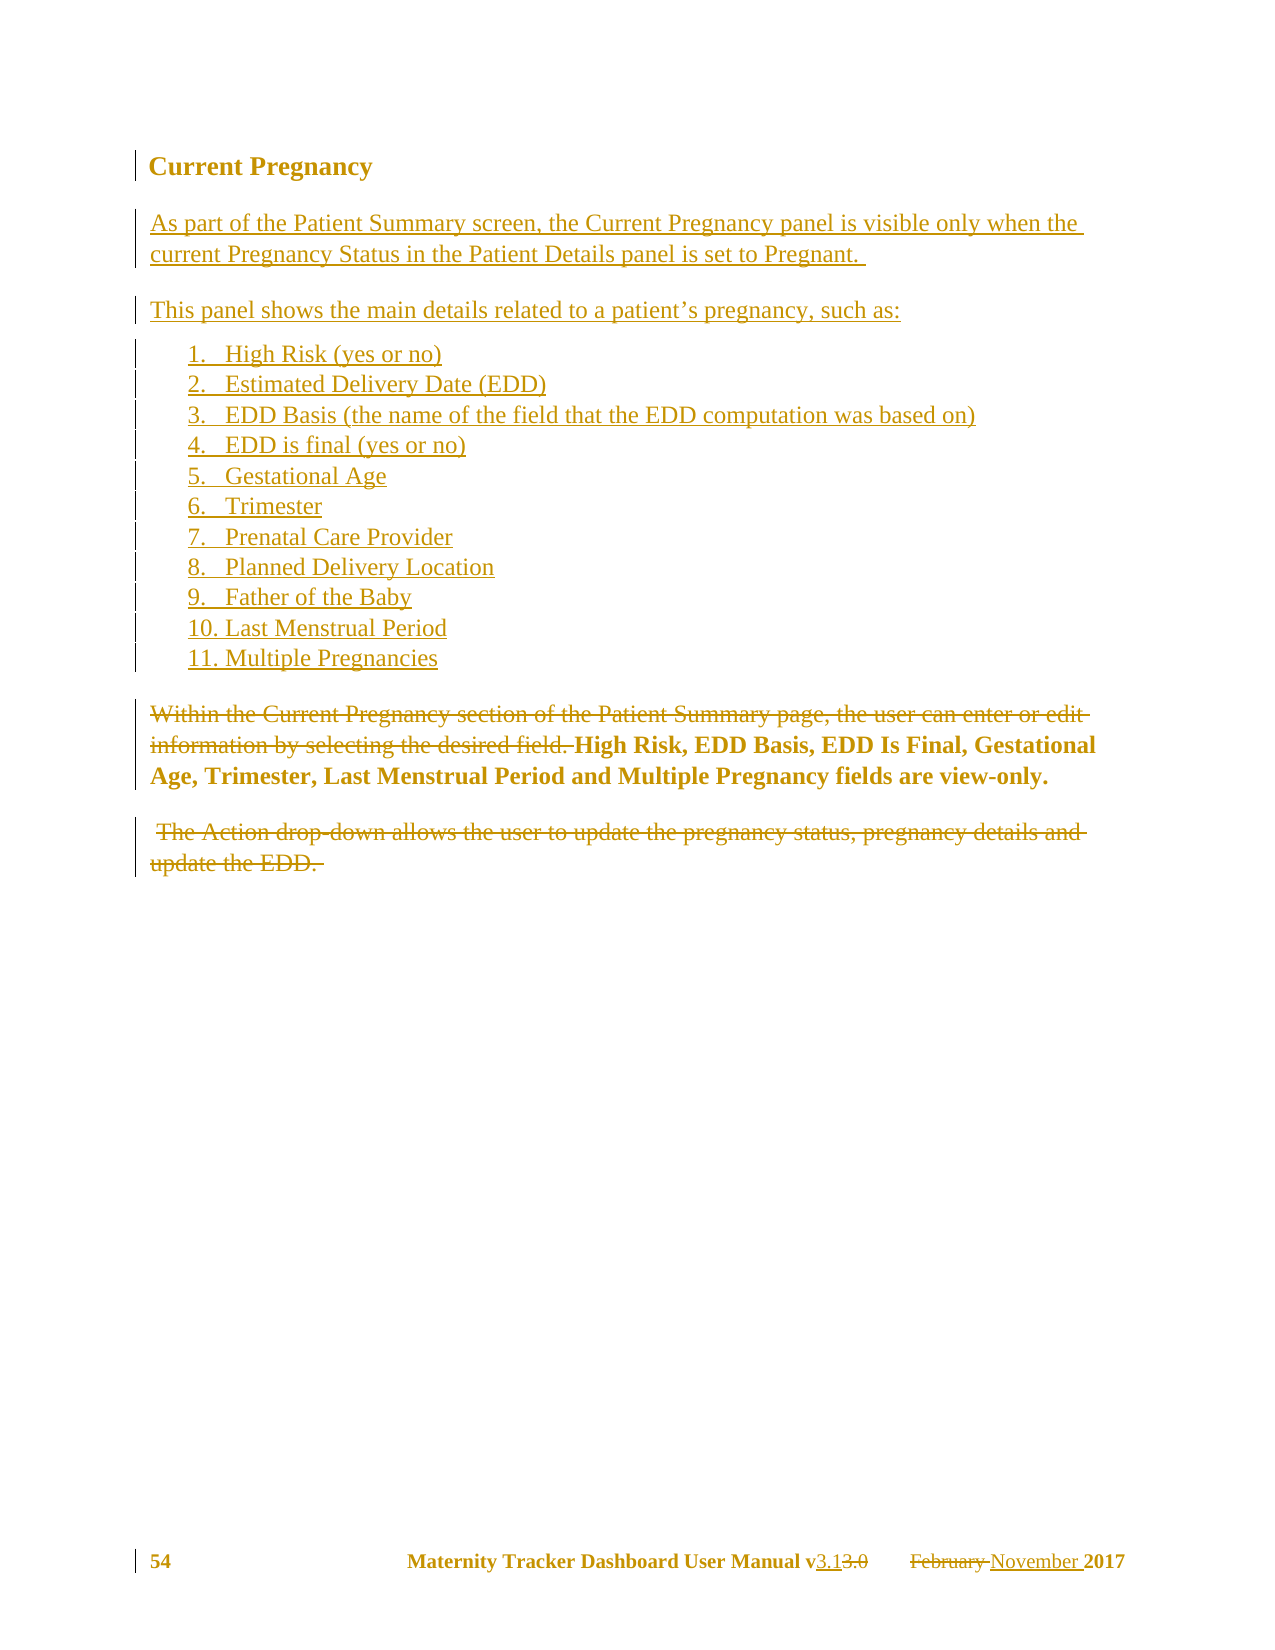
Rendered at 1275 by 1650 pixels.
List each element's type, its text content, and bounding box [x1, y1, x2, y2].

text High Risk, EDD Basis, EDD Is Final, Gestational Age, Trimester, Last Menstrual Period and Multiple Pregnancy fields are view-only. [150, 699, 1125, 789]
subtitle Current Pregnancy [148, 150, 1125, 181]
